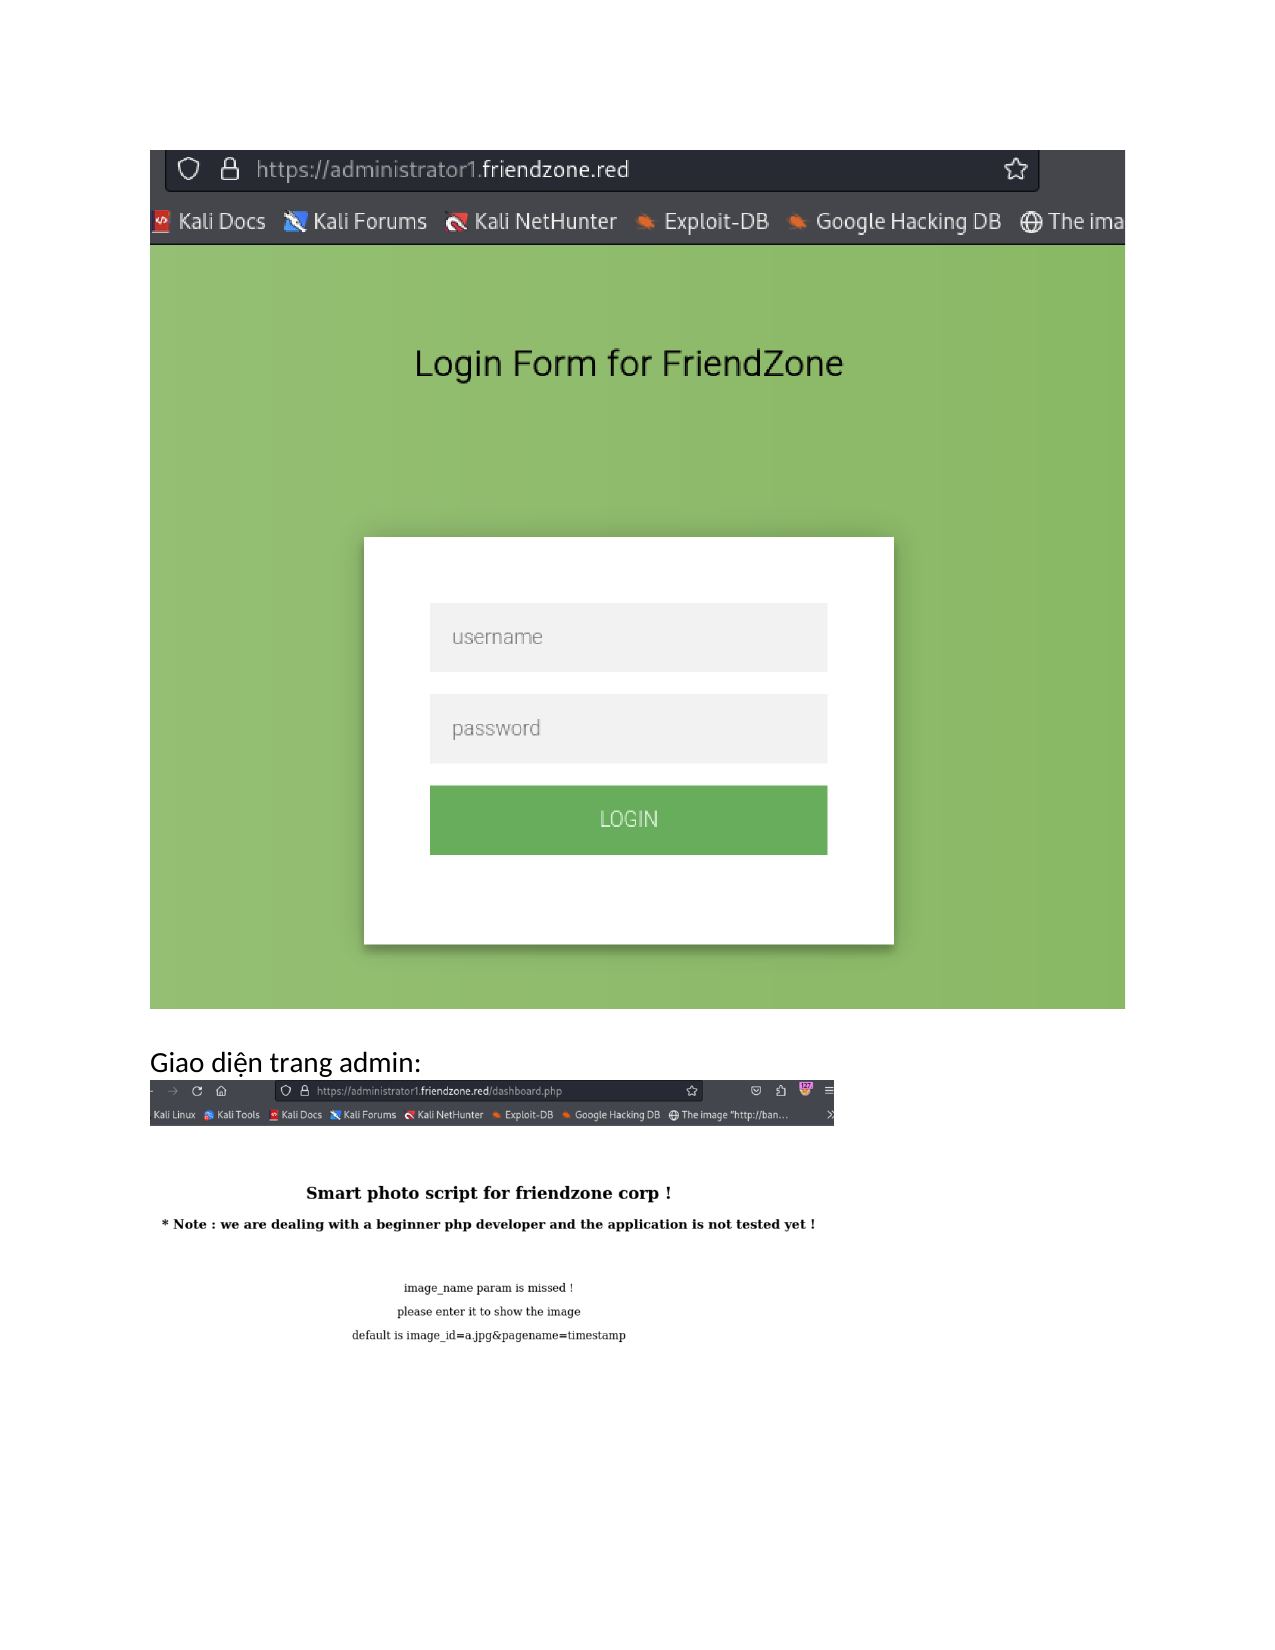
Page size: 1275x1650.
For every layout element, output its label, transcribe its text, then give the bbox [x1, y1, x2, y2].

picture [150, 150, 1125, 1009]
text Giao diện trang admin: [150, 1044, 1125, 1080]
picture [150, 1080, 834, 1386]
